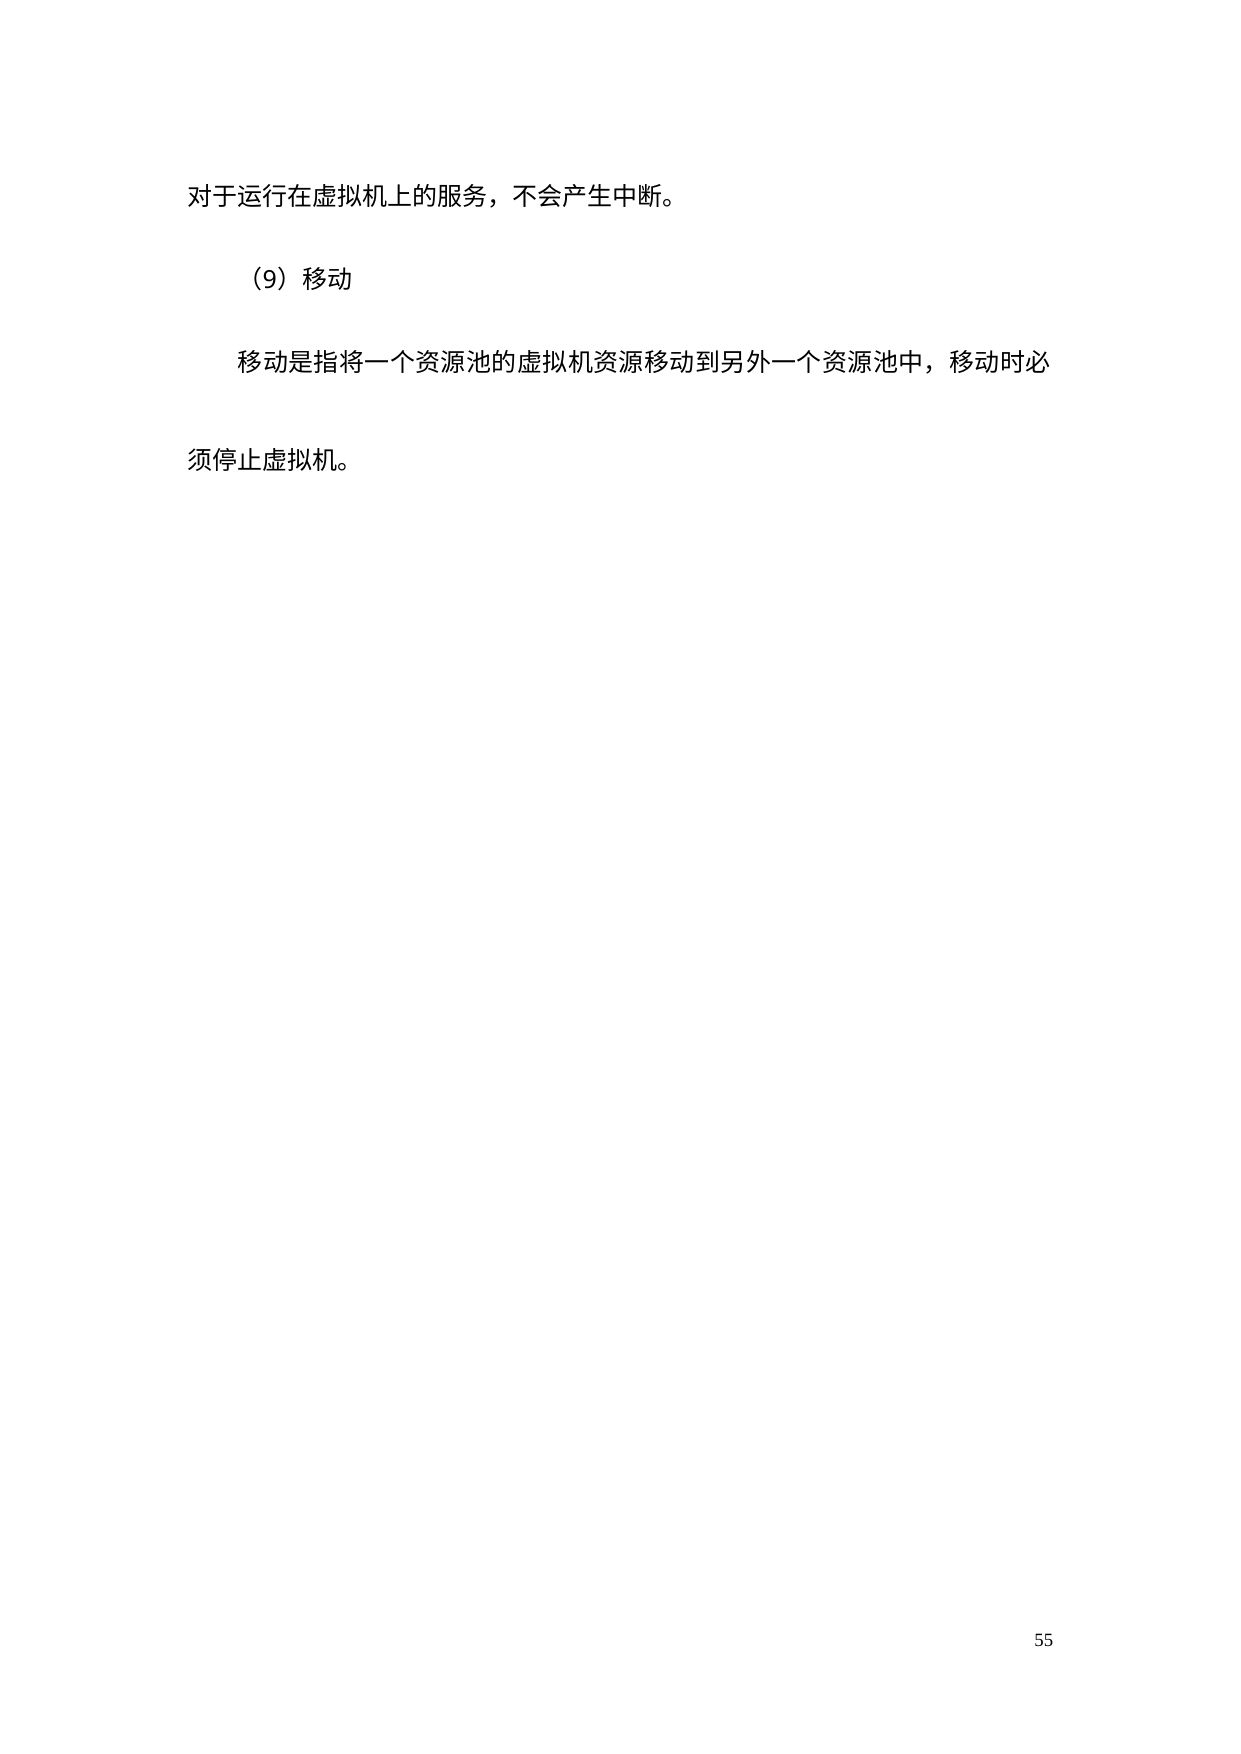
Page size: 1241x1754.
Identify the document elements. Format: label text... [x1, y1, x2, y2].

text 移动是指将一个资源池的虚拟机资源移动到另外一个资源池中，移动时必须停止虚拟机。 [187, 328, 1053, 491]
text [187, 162, 1053, 227]
text （9）移动 [187, 245, 1053, 310]
